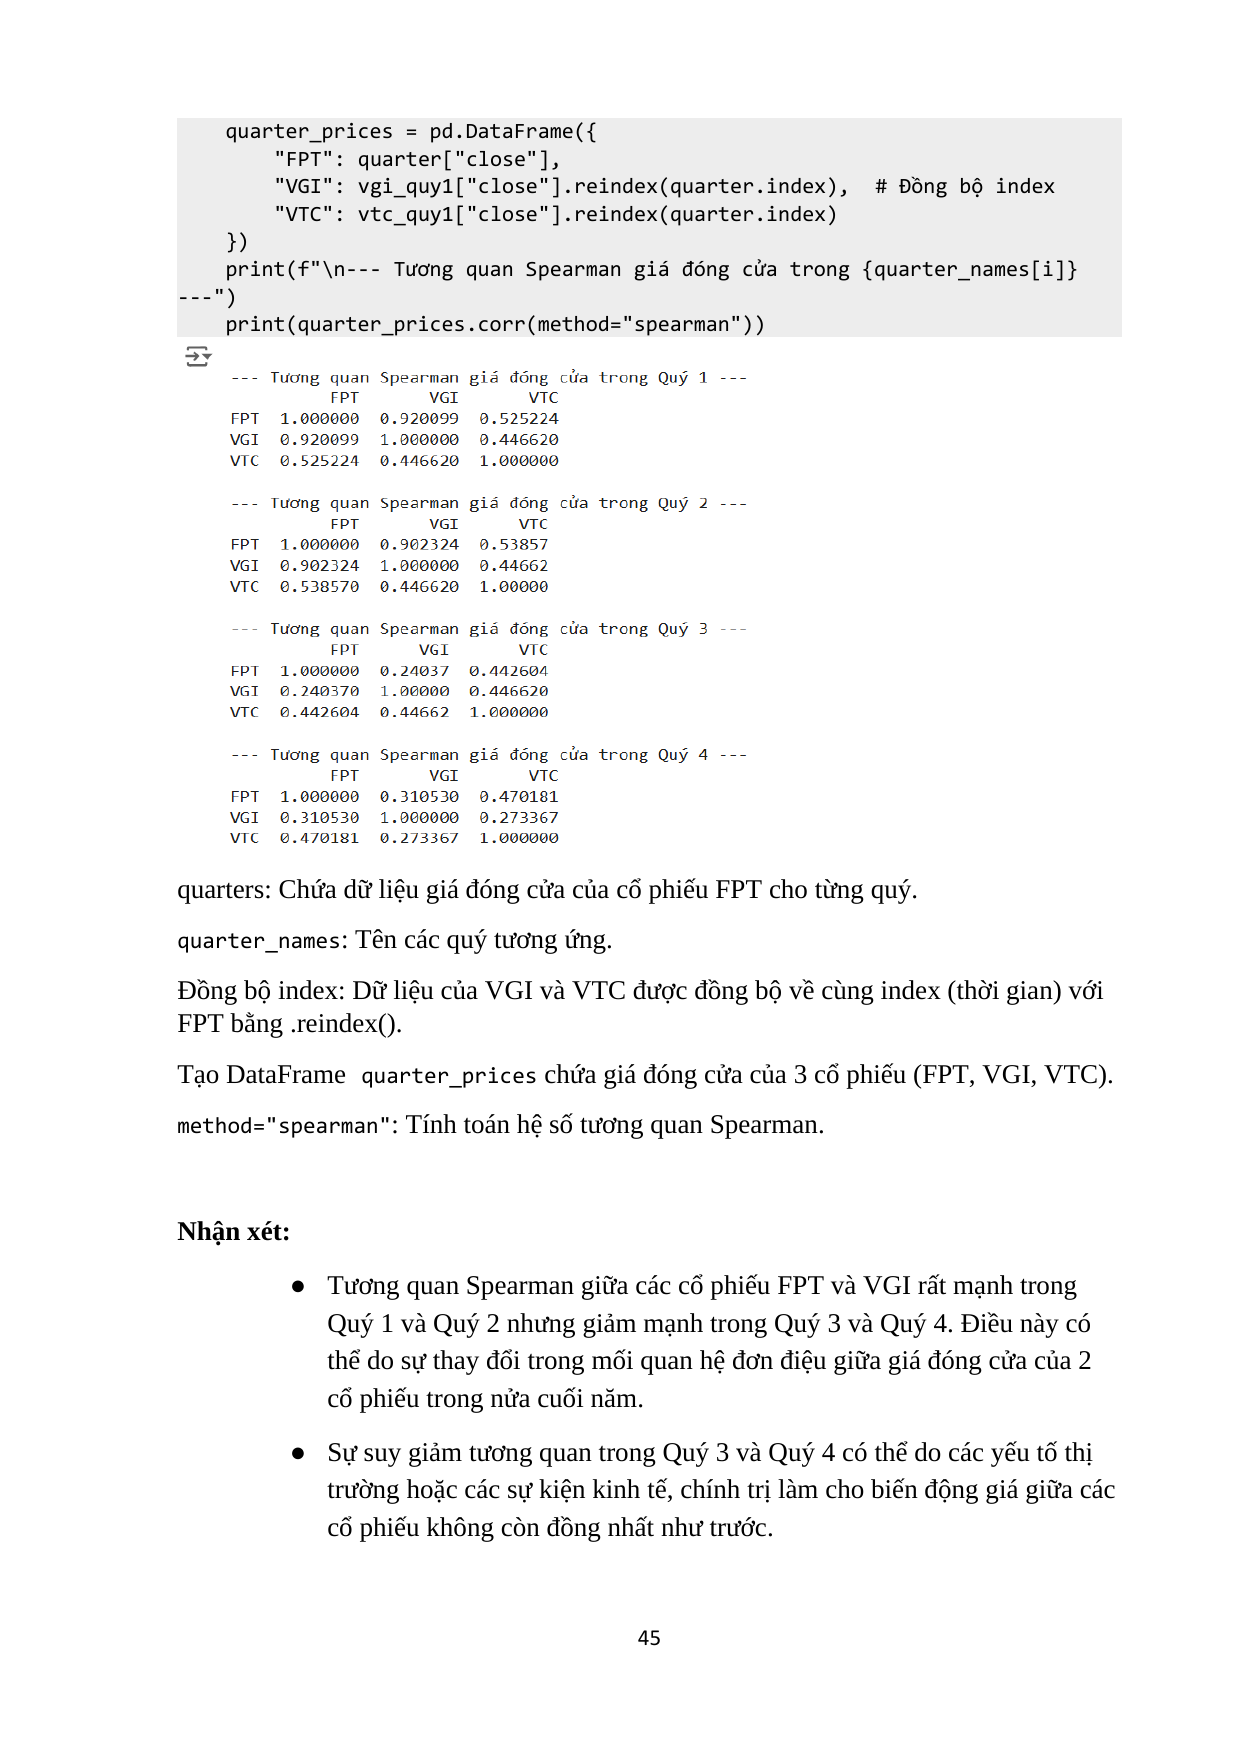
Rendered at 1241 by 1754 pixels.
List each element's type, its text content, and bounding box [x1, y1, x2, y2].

text Đồng bộ index: Dữ liệu của VGI và VTC được đồng bộ về cùng index (thời gian) với FPT bằng .reindex(). [177, 974, 1122, 1039]
text "VTC": vtc_quy1["close"].reindex(quarter.index) [177, 201, 1122, 227]
text print(quarter_prices.corr(method="spearman")) [177, 312, 1122, 337]
list Sự suy giảm tương quan trong Quý 3 và Quý 4 có thể do các yếu tố thị trường hoặc các sự kiện kinh tế, chính trị làm cho biến động giá giữa các cổ phiếu không còn đồng nhất như trước. [289, 1430, 1122, 1542]
text method="spearman": Tính toán hệ số tương quan Spearman. [177, 1108, 1122, 1139]
text quarter_prices = pd.DataFrame({ [177, 118, 1122, 144]
picture [177, 339, 1060, 855]
text "VGI": vgi_quy1["close"].reindex(quarter.index), # Đồng bộ index [177, 174, 1122, 199]
text Tạo DataFrame quarter_prices chứa giá đóng cửa của 3 cổ phiếu (FPT, VGI, VTC). [177, 1058, 1122, 1089]
text print(f"\n--- Tương quan Spearman giá đóng cửa trong {quarter_names[i]} ---") [177, 257, 1122, 310]
text }) [177, 229, 1122, 254]
list Tương quan Spearman giữa các cổ phiếu FPT và VGI rất mạnh trong Quý 1 và Quý 2 nhưng giảm mạnh trong Quý 3 và Quý 4. Điều này có thể do sự thay đổi trong mối quan hệ đơn điệu giữa giá đóng cửa của 2 cổ phiếu trong nửa cuối năm. [289, 1263, 1122, 1413]
text quarters: Chứa dữ liệu giá đóng cửa của cổ phiếu FPT cho từng quý. [177, 873, 1122, 904]
text "FPT": quarter["close"], [177, 146, 1122, 172]
text quarter_names: Tên các quý tương ứng. [177, 924, 1122, 955]
text Nhận xét: [177, 1209, 1122, 1246]
